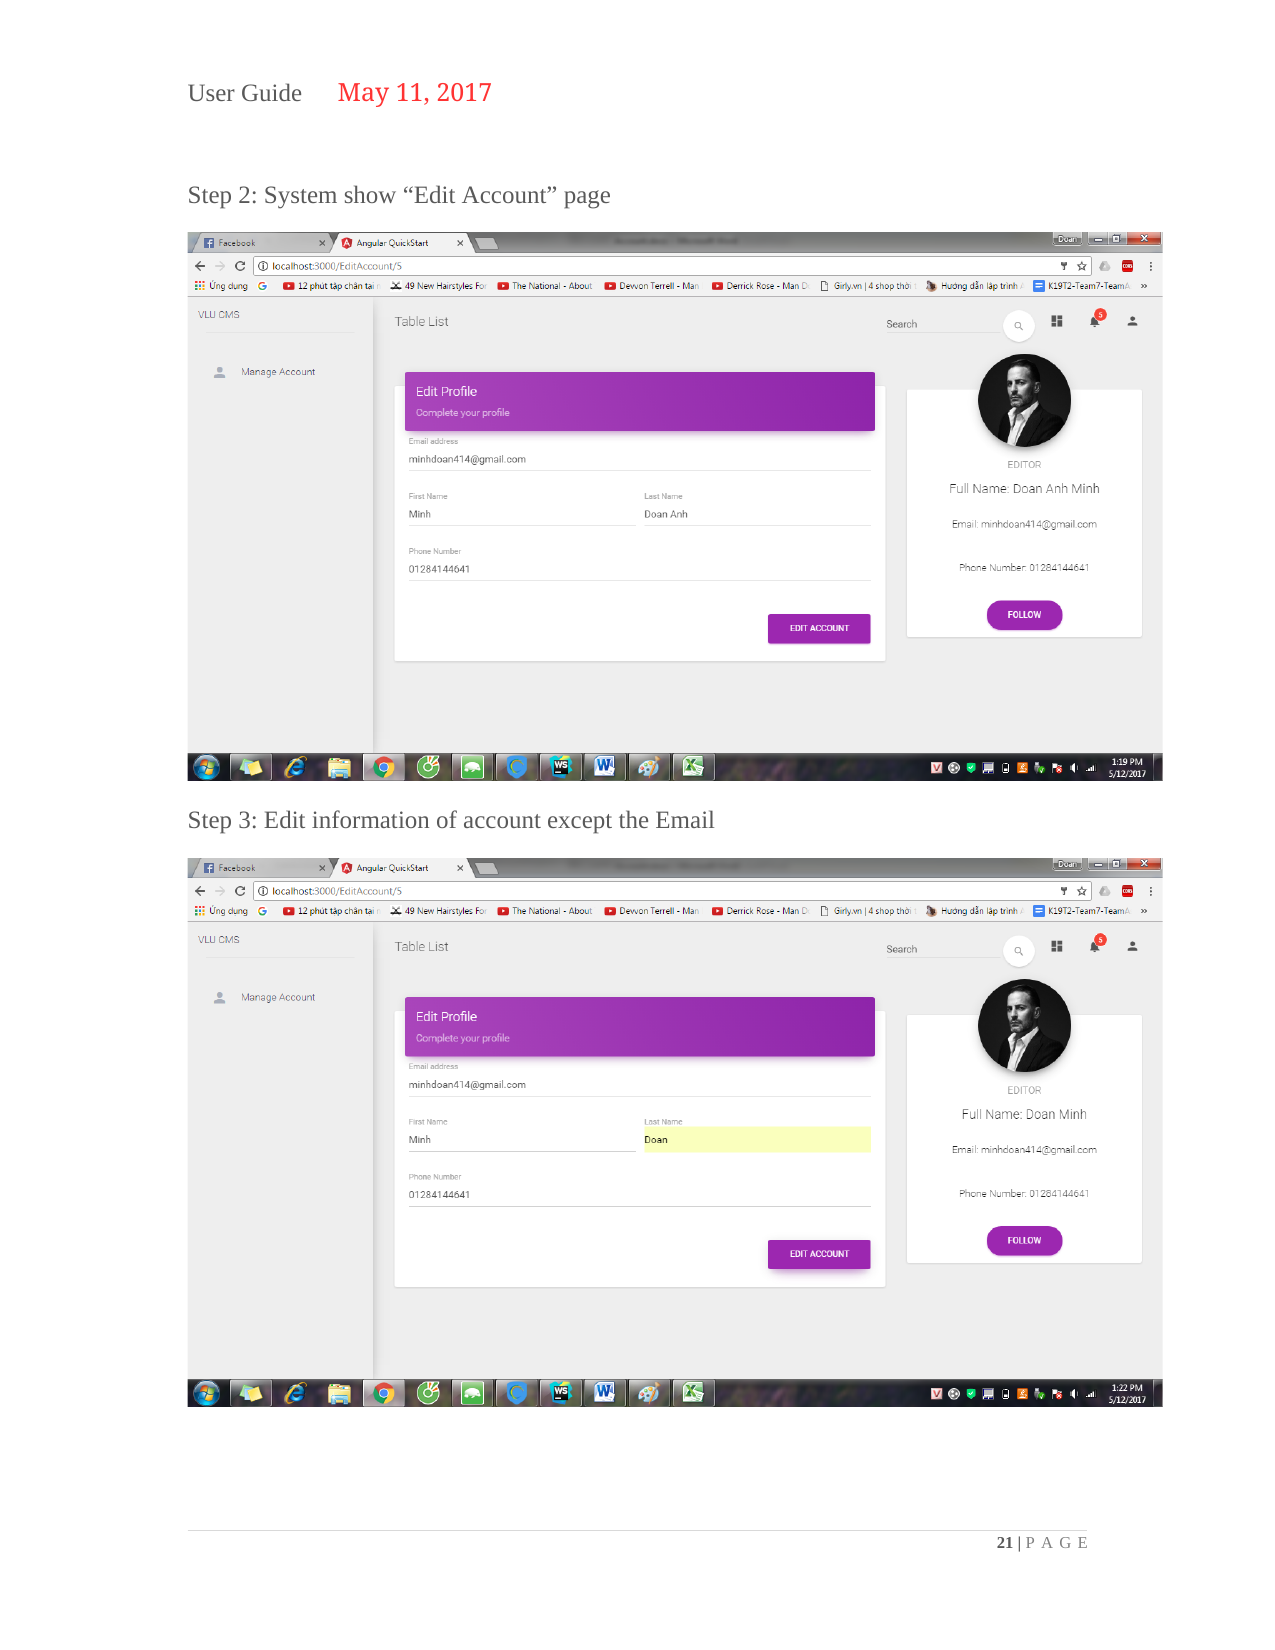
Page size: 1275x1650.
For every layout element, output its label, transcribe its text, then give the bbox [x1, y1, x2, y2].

text Step 3: Edit information of account except the Email [187, 806, 1087, 834]
text Step 2: System show “Edit Account” page [187, 180, 1087, 209]
picture [187, 858, 1163, 1407]
picture [187, 232, 1163, 781]
